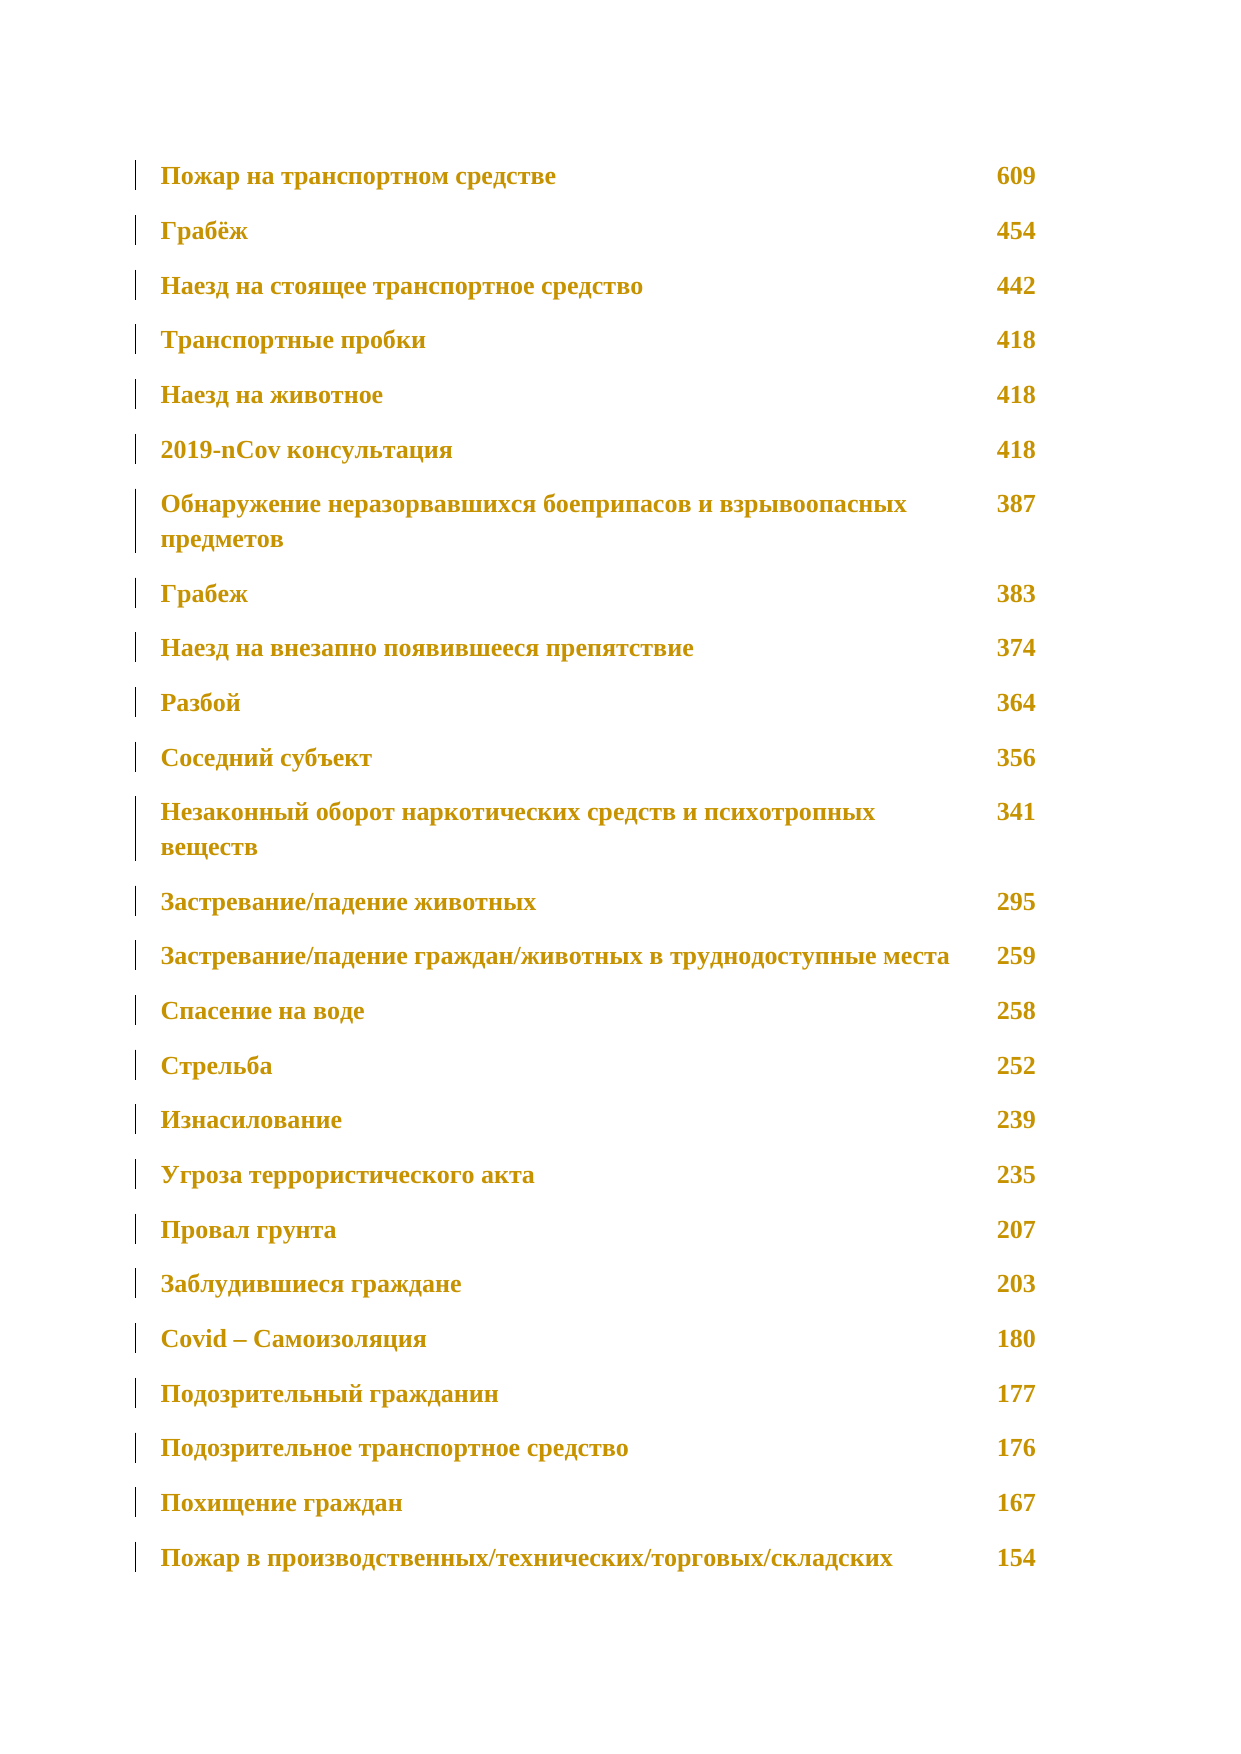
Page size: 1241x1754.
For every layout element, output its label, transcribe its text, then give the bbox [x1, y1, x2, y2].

table_cell 454 [986, 205, 1090, 259]
table_cell Стрельба [150, 1039, 986, 1094]
table_cell Транспортные пробки [150, 314, 986, 369]
table_cell 418 [986, 369, 1090, 423]
table_cell 387 [986, 478, 1090, 567]
table_cell 418 [986, 314, 1090, 369]
table_cell 252 [986, 1039, 1090, 1094]
table_cell Подозрительный гражданин [150, 1368, 986, 1422]
table_cell Провал грунта [150, 1203, 986, 1258]
table_cell Угроза террористического акта [150, 1149, 986, 1203]
table_cell 418 [986, 424, 1090, 478]
table_cell Застревание/падение животных [150, 875, 986, 930]
table_cell 341 [986, 786, 1090, 875]
table_cell Covid – Самоизоляция [150, 1313, 986, 1367]
table_cell 364 [986, 677, 1090, 731]
table_cell Подозрительное транспортное средство [150, 1422, 986, 1477]
table_cell 203 [986, 1258, 1090, 1313]
table_cell Наезд на животное [150, 369, 986, 423]
table_cell Наезд на стоящее транспортное средство [150, 259, 986, 314]
table_cell 383 [986, 567, 1090, 622]
table_cell Заблудившиеся граждане [150, 1258, 986, 1313]
table_cell 295 [986, 875, 1090, 930]
table_cell 180 [986, 1313, 1090, 1367]
table_cell 442 [986, 259, 1090, 314]
table_cell 167 [986, 1477, 1090, 1531]
table_cell Грабёж [150, 205, 986, 259]
table_cell Незаконный оборот наркотических средств и психотропных веществ [150, 786, 986, 875]
table_cell 207 [986, 1203, 1090, 1258]
table_cell 609 [986, 150, 1090, 205]
table_cell Застревание/падение граждан/животных в труднодоступные места [150, 930, 986, 984]
table_cell 374 [986, 622, 1090, 677]
table_cell 2019-nCov консультация [150, 424, 986, 478]
table_cell 154 [986, 1531, 1090, 1586]
table_cell Соседний субъект [150, 731, 986, 786]
table_cell 177 [986, 1368, 1090, 1422]
table_cell 239 [986, 1094, 1090, 1149]
table_cell Наезд на внезапно появившееся препятствие [150, 622, 986, 677]
table_cell 176 [986, 1422, 1090, 1477]
table_cell Изнасилование [150, 1094, 986, 1149]
table_cell 356 [986, 731, 1090, 786]
table_cell Похищение граждан [150, 1477, 986, 1531]
table_cell Грабеж [150, 567, 986, 622]
table_cell Разбой [150, 677, 986, 731]
table_cell 259 [986, 930, 1090, 984]
table_cell 235 [986, 1149, 1090, 1203]
table_cell Пожар на транспортном средстве [150, 150, 986, 205]
table_cell 258 [986, 985, 1090, 1039]
table_cell Спасение на воде [150, 985, 986, 1039]
table_cell Обнаружение неразорвавшихся боеприпасов и взрывоопасных предметов [150, 478, 986, 567]
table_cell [150, 1531, 986, 1586]
